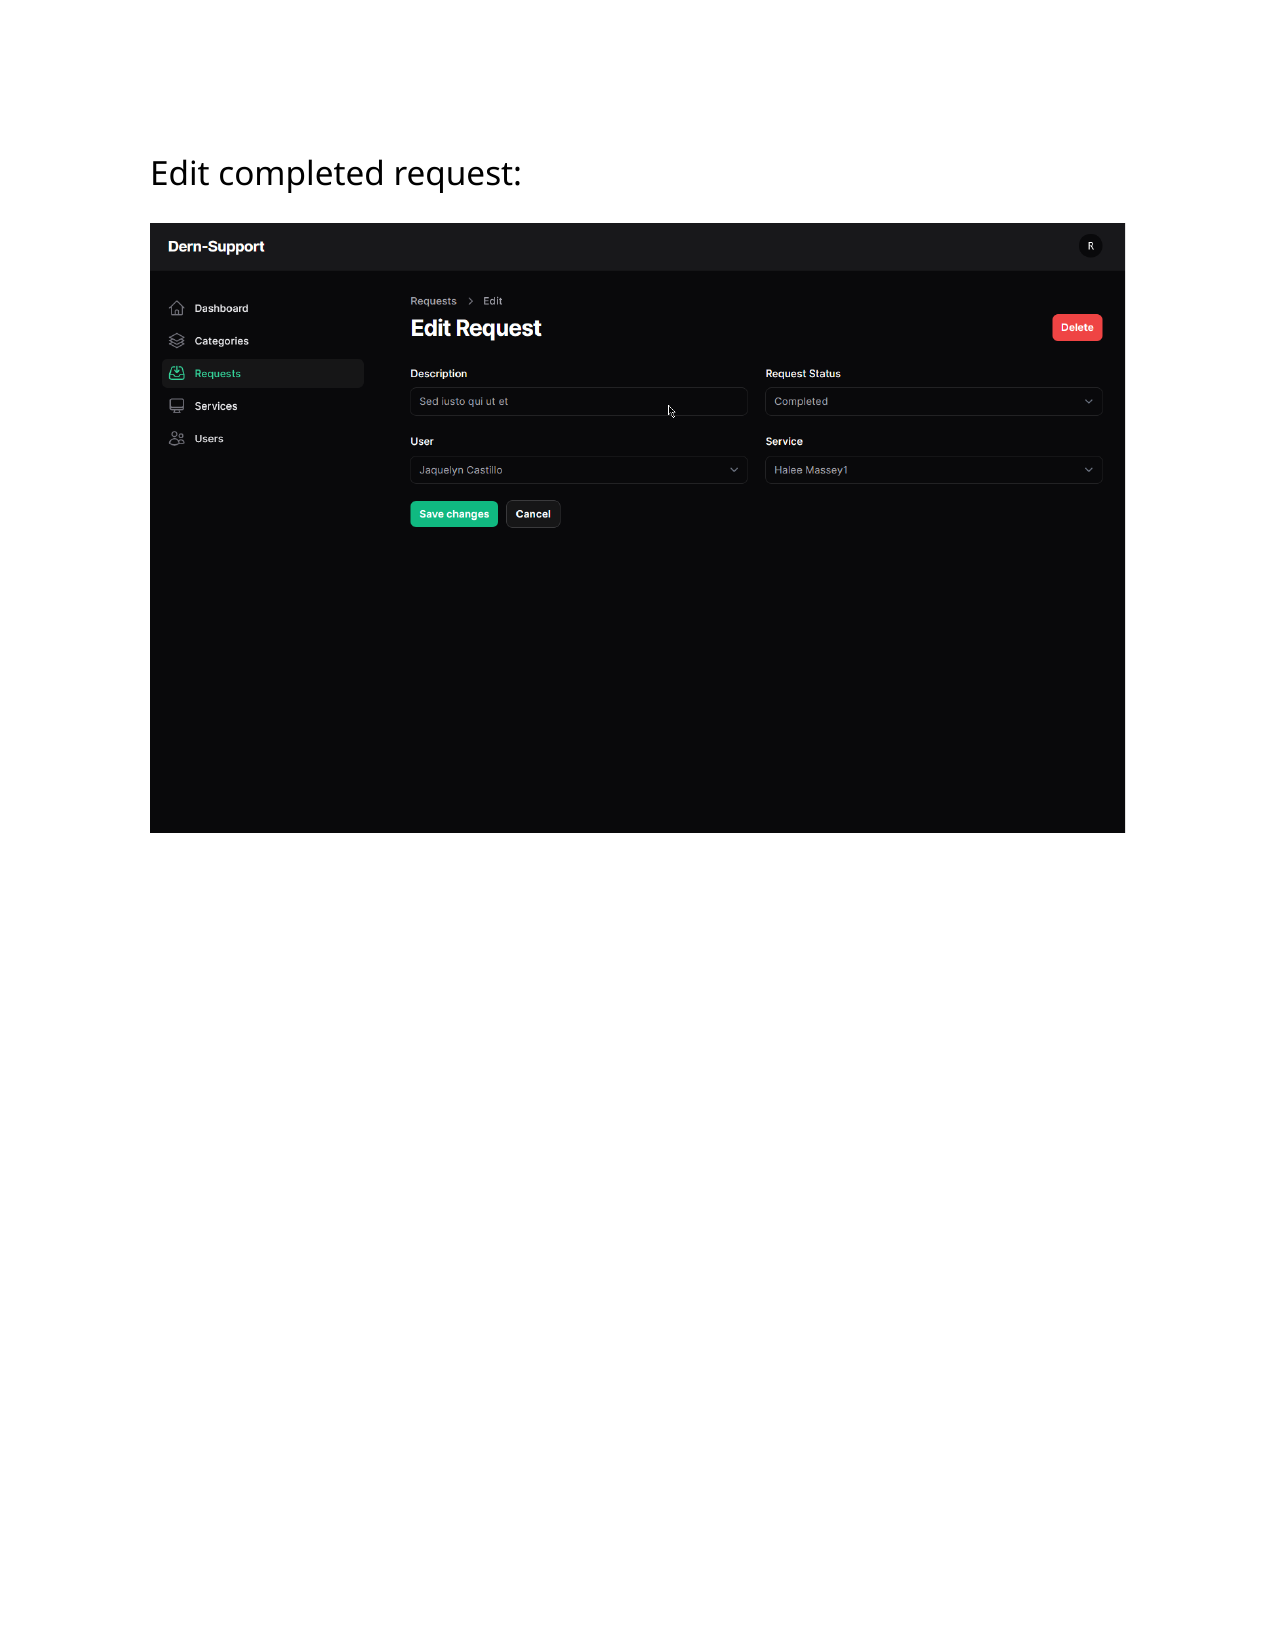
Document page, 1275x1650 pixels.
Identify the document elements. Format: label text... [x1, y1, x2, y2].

text Edit completed request: [150, 150, 1125, 195]
picture [150, 223, 1125, 833]
